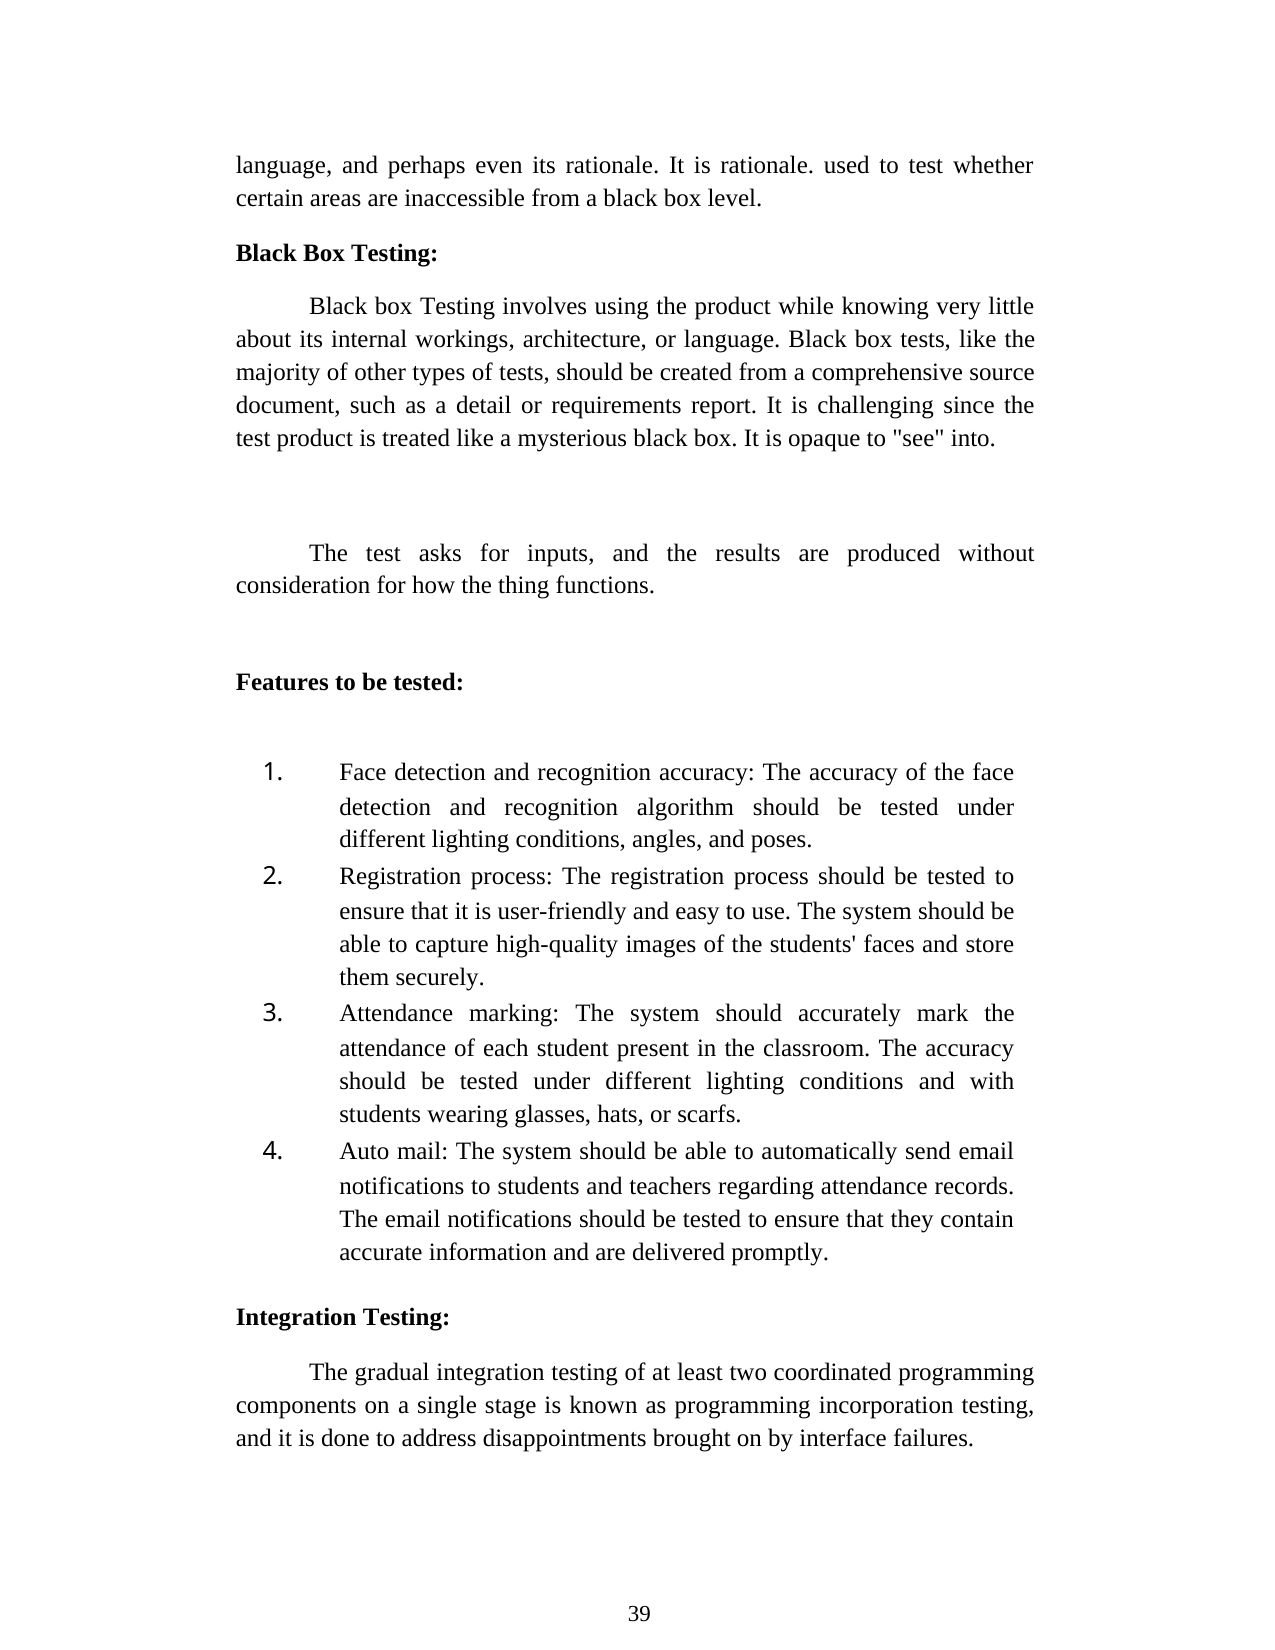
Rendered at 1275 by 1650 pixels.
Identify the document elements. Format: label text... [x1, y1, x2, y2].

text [236, 150, 1034, 212]
list Attendance marking: The system should accurately mark the attendance of each student present in the classroom. The accuracy should be tested under different lighting conditions and with students wearing glasses, hats, or scarfs. [262, 995, 1015, 1128]
subtitle Features to be tested: [236, 667, 1162, 696]
text Black box Testing involves using the product while knowing very little about its internal workings, architecture, or language. Black box tests, like the majority of other types of tests, should be created from a comprehensive source document, such as a detail or requirements report. It is challenging since the test product is treated like a mysterious black box. It is opaque to "see" into. [236, 291, 1036, 452]
list Registration process: The registration process should be tested to ensure that it is user-friendly and easy to use. The system should be able to capture high-quality images of the students' faces and store them securely. [262, 858, 1015, 991]
text The test asks for inputs, and the results are produced without consideration for how the thing functions. [236, 538, 1036, 599]
list Auto mail: The system should be able to automatically send email notifications to students and teachers regarding attendance records. The email notifications should be tested to ensure that they contain accurate information and are delivered promptly. [262, 1132, 1015, 1266]
subtitle Integration Testing: [236, 1302, 1162, 1331]
subtitle Black Box Testing: [236, 238, 1162, 267]
text The gradual integration testing of at least two coordinated programming components on a single stage is known as programming incorporation testing, and it is done to address disappointments brought on by interface failures. [236, 1357, 1036, 1452]
list Face detection and recognition accuracy: The accuracy of the face detection and recognition algorithm should be tested under different lighting conditions, angles, and poses. [262, 753, 1015, 853]
